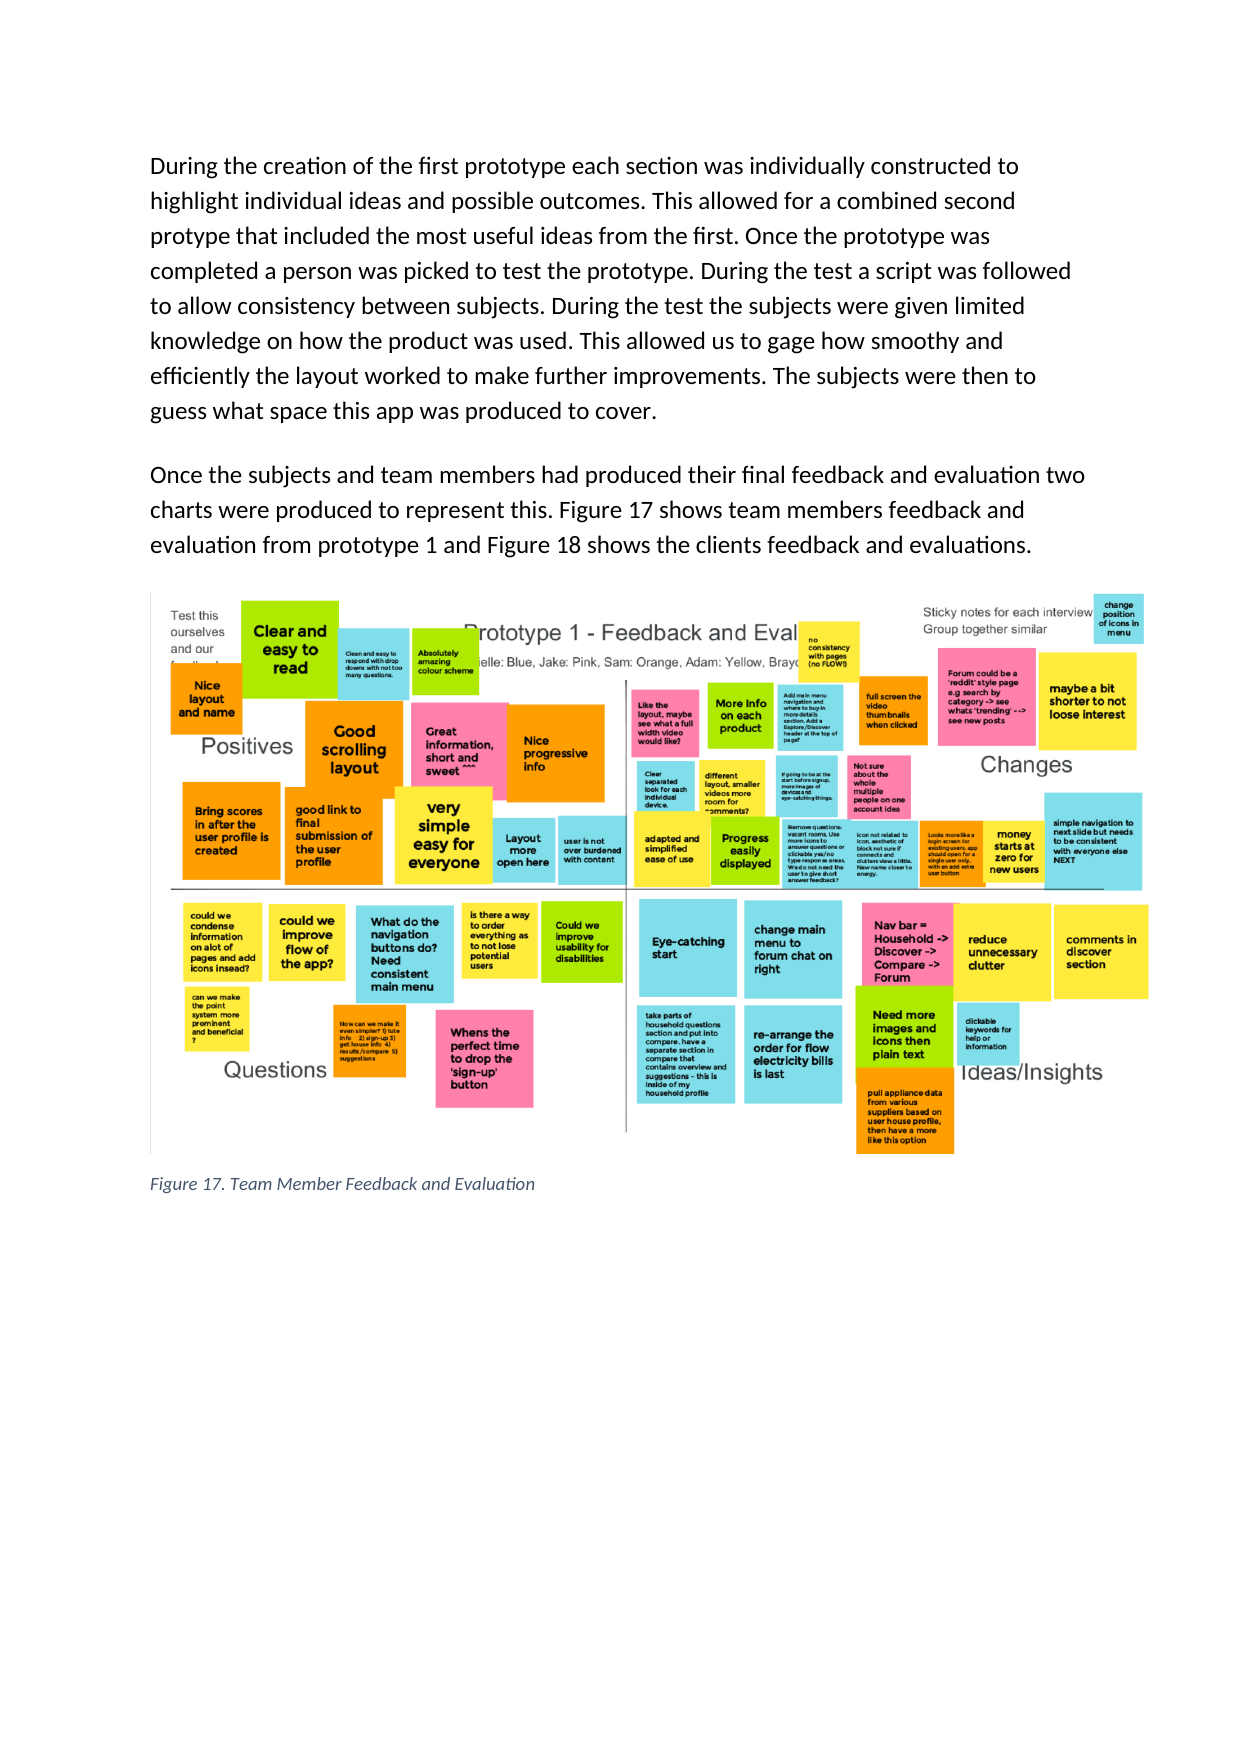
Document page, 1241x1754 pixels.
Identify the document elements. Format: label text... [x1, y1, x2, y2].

text During the creation of the first prototype each section was individually constructed to highlight individual ideas and possible outcomes. This allowed for a combined second protype that included the most useful ideas from the first. Once the prototype was completed a person was picked to test the prototype. During the test a script was followed to allow consistency between subjects. During the test the subjects were given limited knowledge on how the product was used. This allowed us to gage how smoothy and efficiently the layout worked to make further improvements. The subjects were then to guess what space this app was produced to cover. [150, 150, 1090, 426]
picture [150, 593, 1152, 1154]
text Figure 17. Team Member Feedback and Evaluation [150, 1172, 1090, 1195]
text Once the subjects and team members had produced their final feedback and evaluation two charts were produced to represent this. Figure 17 shows team members feedback and evaluation from prototype 1 and Figure 18 shows the clients feedback and evaluations. [150, 459, 1090, 560]
